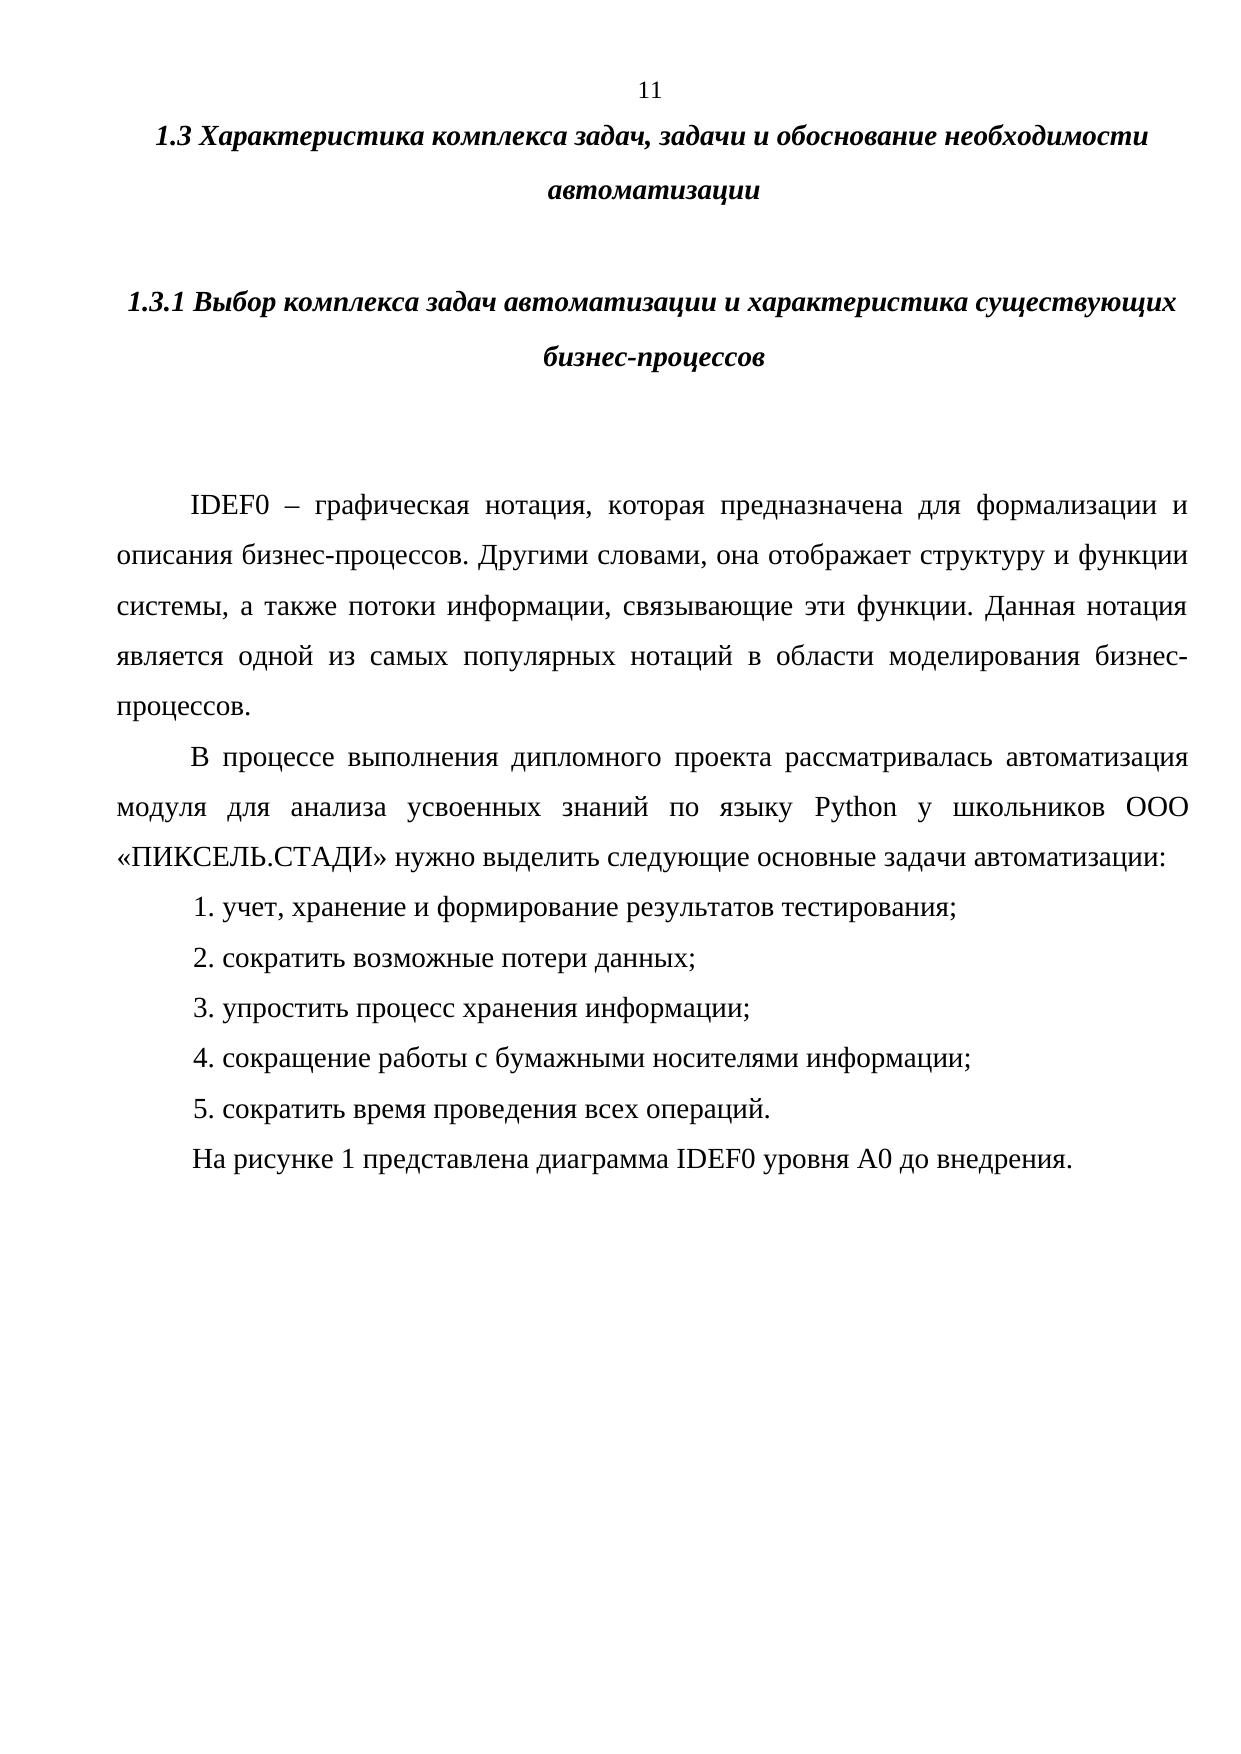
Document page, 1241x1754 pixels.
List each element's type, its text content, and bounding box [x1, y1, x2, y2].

list учет, хранение и формирование результатов тестирования; [119, 889, 1189, 923]
text IDEF0 – графическая нотация, которая предназначена для формализации и описания бизнес-процессов. Другими словами, она отображает структуру и функции системы, а также потоки информации, связывающие эти функции. Данная нотация является одной из самых популярных нотаций в области моделирования бизнес-процессов. [116, 487, 1189, 722]
list сокращение работы с бумажными носителями информации; [119, 1041, 1189, 1074]
subtitle 1.3 Характеристика комплекса задач, задачи и обоснование необходимости автоматизации [120, 118, 1187, 206]
list сократить время проведения всех операций. [119, 1091, 1189, 1124]
list упростить процесс хранения информации; [119, 990, 1189, 1024]
subtitle 1.3.1 Выбор комплекса задач автоматизации и характеристика существующих бизнес-процессов [120, 284, 1187, 372]
text На рисунке 1 представлена диаграмма IDEF0 уровня А0 до внедрения. [192, 1141, 1189, 1175]
text В процессе выполнения дипломного проекта рассматривалась автоматизация модуля для анализа усвоенных знаний по языку Python у школьников ООО «ПИКСЕЛЬ.СТАДИ» нужно выделить следующие основные задачи автоматизации: [116, 739, 1189, 873]
list сократить возможные потери данных; [119, 940, 1189, 973]
